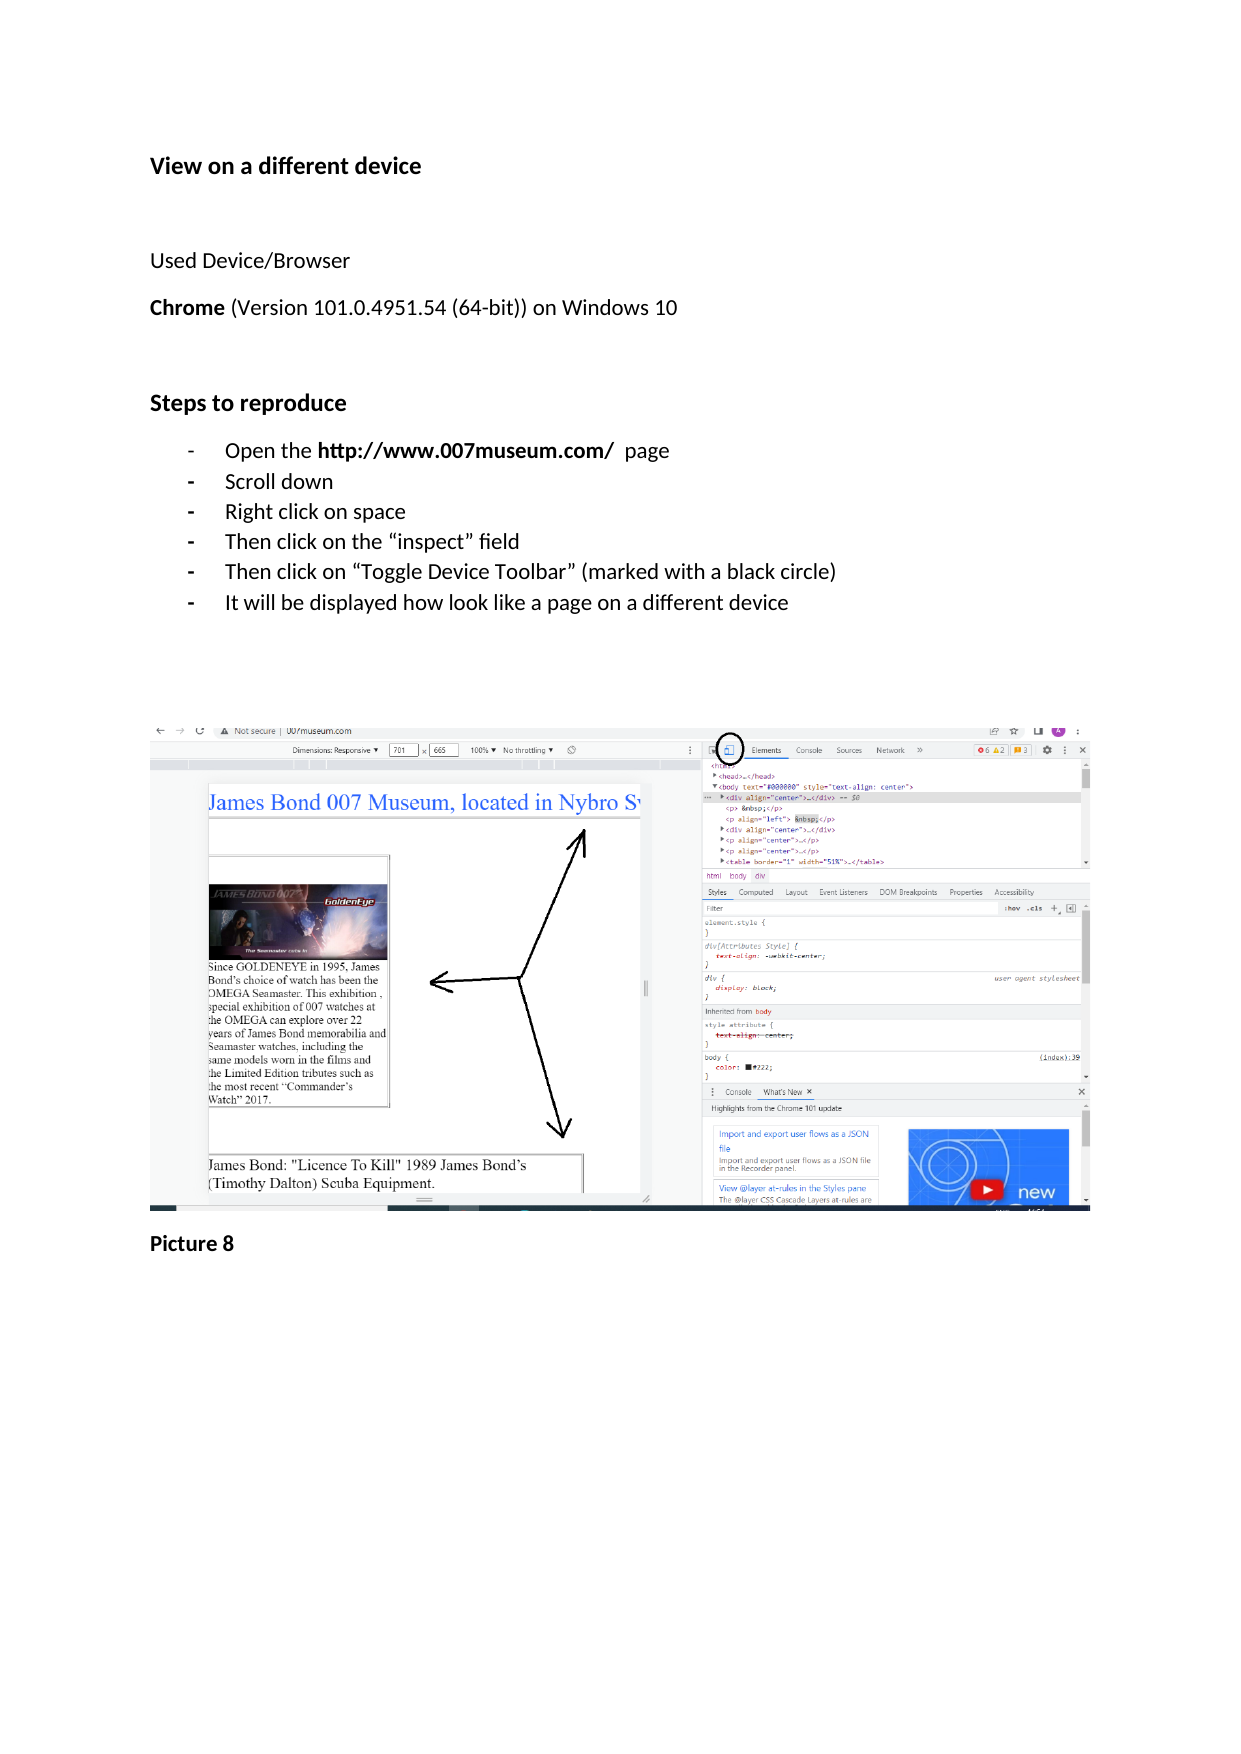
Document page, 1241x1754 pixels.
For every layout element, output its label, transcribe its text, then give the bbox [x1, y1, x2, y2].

list Right click on space [187, 497, 1090, 525]
list It will be displayed how look like a page on a different device [187, 588, 1090, 616]
text Chrome (Version 101.0.4951.54 (64-bit)) on Windows 10 [150, 293, 1090, 321]
list Then click on the “inspect” field [187, 527, 1090, 555]
text Picture 8 [150, 1229, 1090, 1257]
list Scroll down [187, 467, 1090, 495]
text Used Device/Browser [150, 246, 1090, 274]
text View on a different device [150, 150, 1090, 181]
list Open the http://www.007museum.com/ page [187, 437, 1090, 465]
picture [150, 728, 1091, 1211]
text Steps to reproduce [150, 387, 1090, 418]
list Then click on “Toggle Device Toolbar” (marked with a black circle) [187, 557, 1090, 586]
